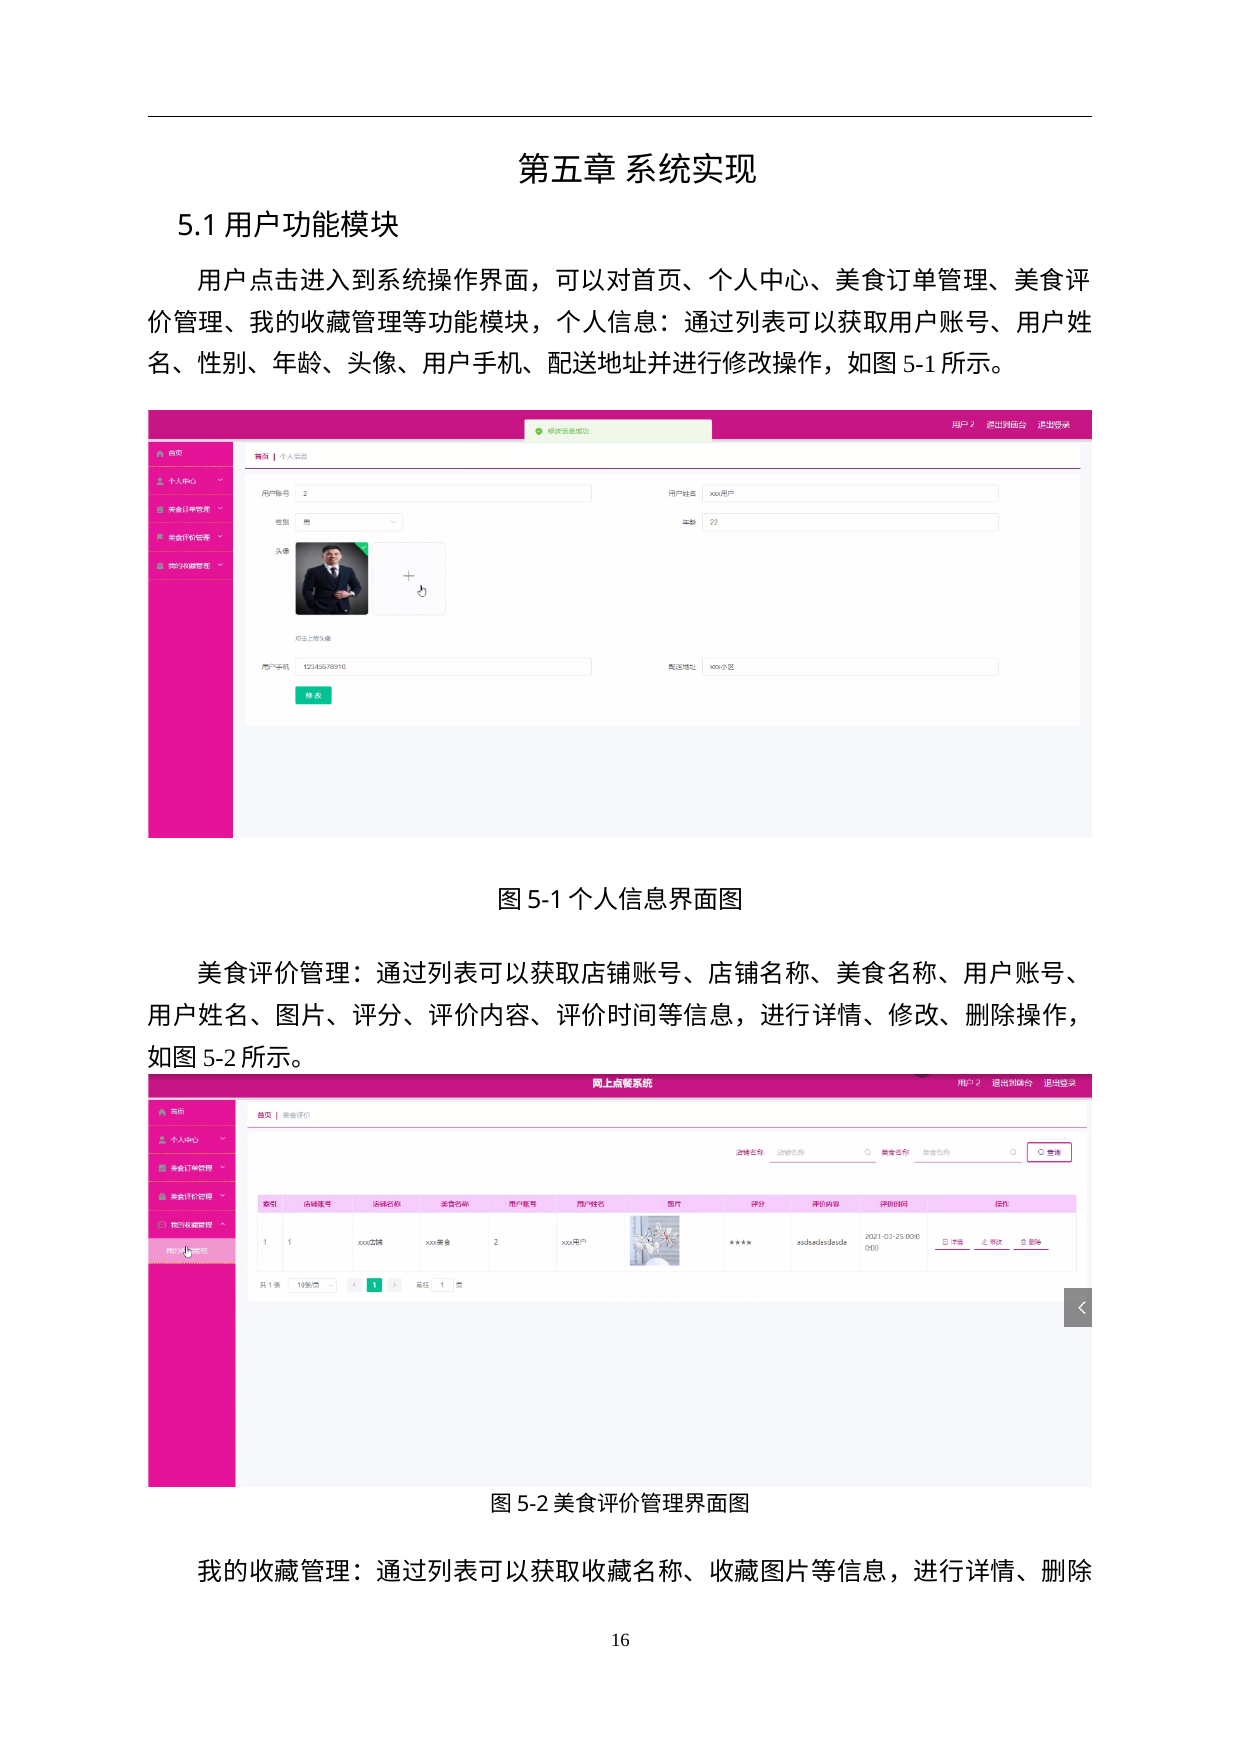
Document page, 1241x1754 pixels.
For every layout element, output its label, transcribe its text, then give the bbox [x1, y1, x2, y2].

text 图5-1个人信息界面图 [148, 879, 1092, 915]
text 用户点击进入到系统操作界面，可以对首页、个人中心、美食订单管理、美食评价管理、我的收藏管理等功能模块，个人信息：通过列表可以获取用户账号、用户姓名、性别、年龄、头像、用户手机、配送地址并进行修改操作，如图5-1所示。 [148, 256, 1092, 381]
text 图5-2美食评价管理界面图 [148, 1487, 1092, 1518]
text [148, 1547, 1092, 1588]
picture [148, 1074, 1092, 1487]
text 美食评价管理：通过列表可以获取店铺账号、店铺名称、美食名称、用户账号、用户姓名、图片、评分、评价内容、评价时间等信息，进行详情、修改、删除操作，如图5-2所示。 [148, 949, 1092, 1074]
subtitle 5.1用户功能模块 [148, 202, 1092, 243]
picture [148, 410, 1092, 838]
subtitle 第五章 系统实现 [148, 148, 1092, 189]
